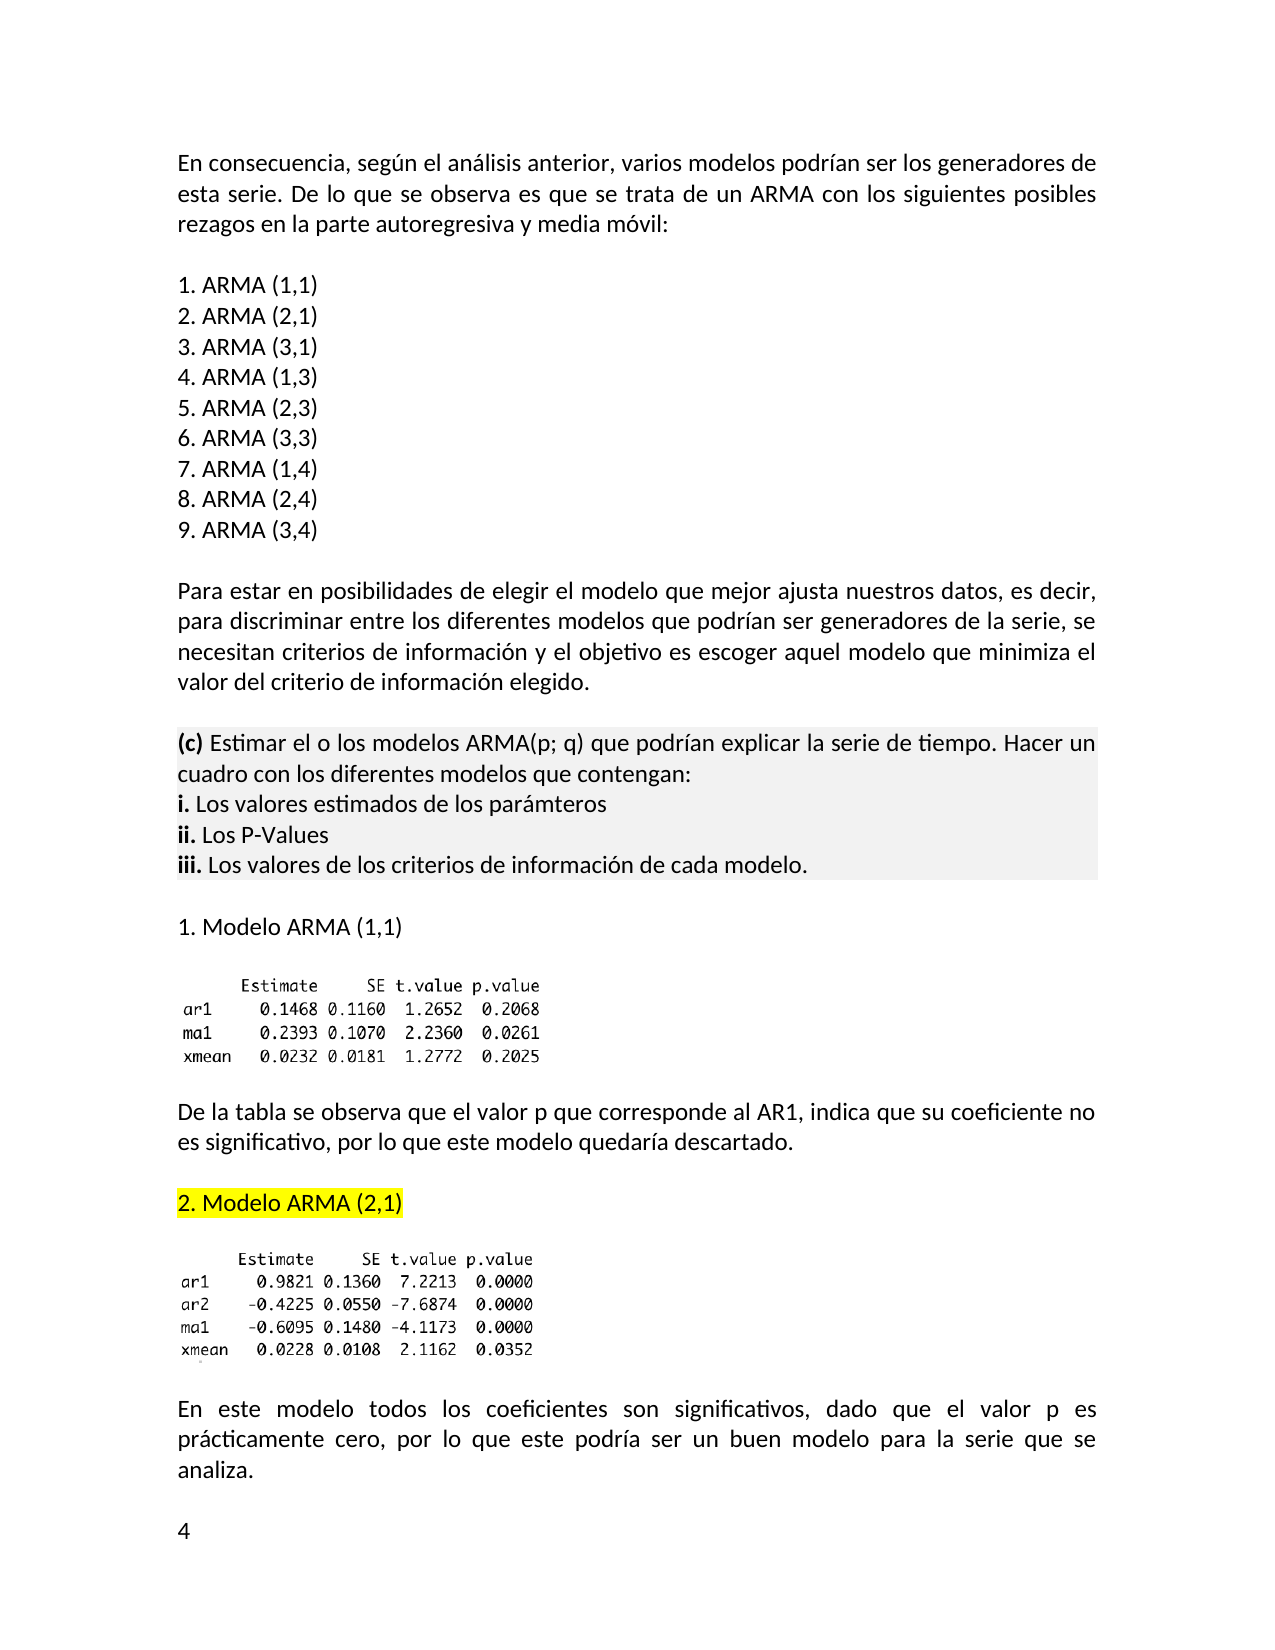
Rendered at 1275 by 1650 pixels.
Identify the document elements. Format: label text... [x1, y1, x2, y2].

text En consecuencia, según el análisis anterior, varios modelos podrían ser los generadores de esta serie. De lo que se observa es que se trata de un ARMA con los siguientes posibles rezagos en la parte autoregresiva y media móvil: [177, 148, 1098, 239]
text 8. ARMA (2,4) [177, 483, 1098, 514]
text (c) Estimar el o los modelos ARMA(p; q) que podrían explicar la serie de tiempo. Hacer un cuadro con los diferentes modelos que contengan: [177, 727, 1098, 788]
text 3. ARMA (3,1) [177, 331, 1098, 361]
text 9. ARMA (3,4) [177, 514, 1098, 544]
text 1. ARMA (1,1) [177, 270, 1098, 300]
text Para estar en posibilidades de elegir el modelo que mejor ajusta nuestros datos, es decir, para discriminar entre los diferentes modelos que podrían ser generadores de la serie, se necesitan criterios de información y el objetivo es escoger aquel modelo que minimiza el valor del criterio de información elegido. [177, 575, 1098, 697]
text 2. ARMA (2,1) [177, 300, 1098, 331]
text De la tabla se observa que el valor p que corresponde al AR1, indica que su coeficiente no es significativo, por lo que este modelo quedaría descartado. [177, 1096, 1098, 1157]
text 1. Modelo ARMA (1,1) [177, 911, 1098, 941]
text En este modelo todos los coeficientes son significativos, dado que el valor p es prácticamente cero, por lo que este podría ser un buen modelo para la serie que se analiza. [177, 1393, 1098, 1484]
text 7. ARMA (1,4) [177, 453, 1098, 483]
text ii. Los P-Values [177, 819, 1098, 849]
text i. Los valores estimados de los parámteros [177, 788, 1098, 819]
picture [177, 971, 555, 1066]
text 5. ARMA (2,3) [177, 392, 1098, 422]
text iii. Los valores de los criterios de información de cada modelo. [177, 849, 1098, 880]
picture [177, 1248, 545, 1363]
text 6. ARMA (3,3) [177, 422, 1098, 453]
text 4. ARMA (1,3) [177, 361, 1098, 392]
text 2. Modelo ARMA (2,1) [177, 1187, 1098, 1218]
